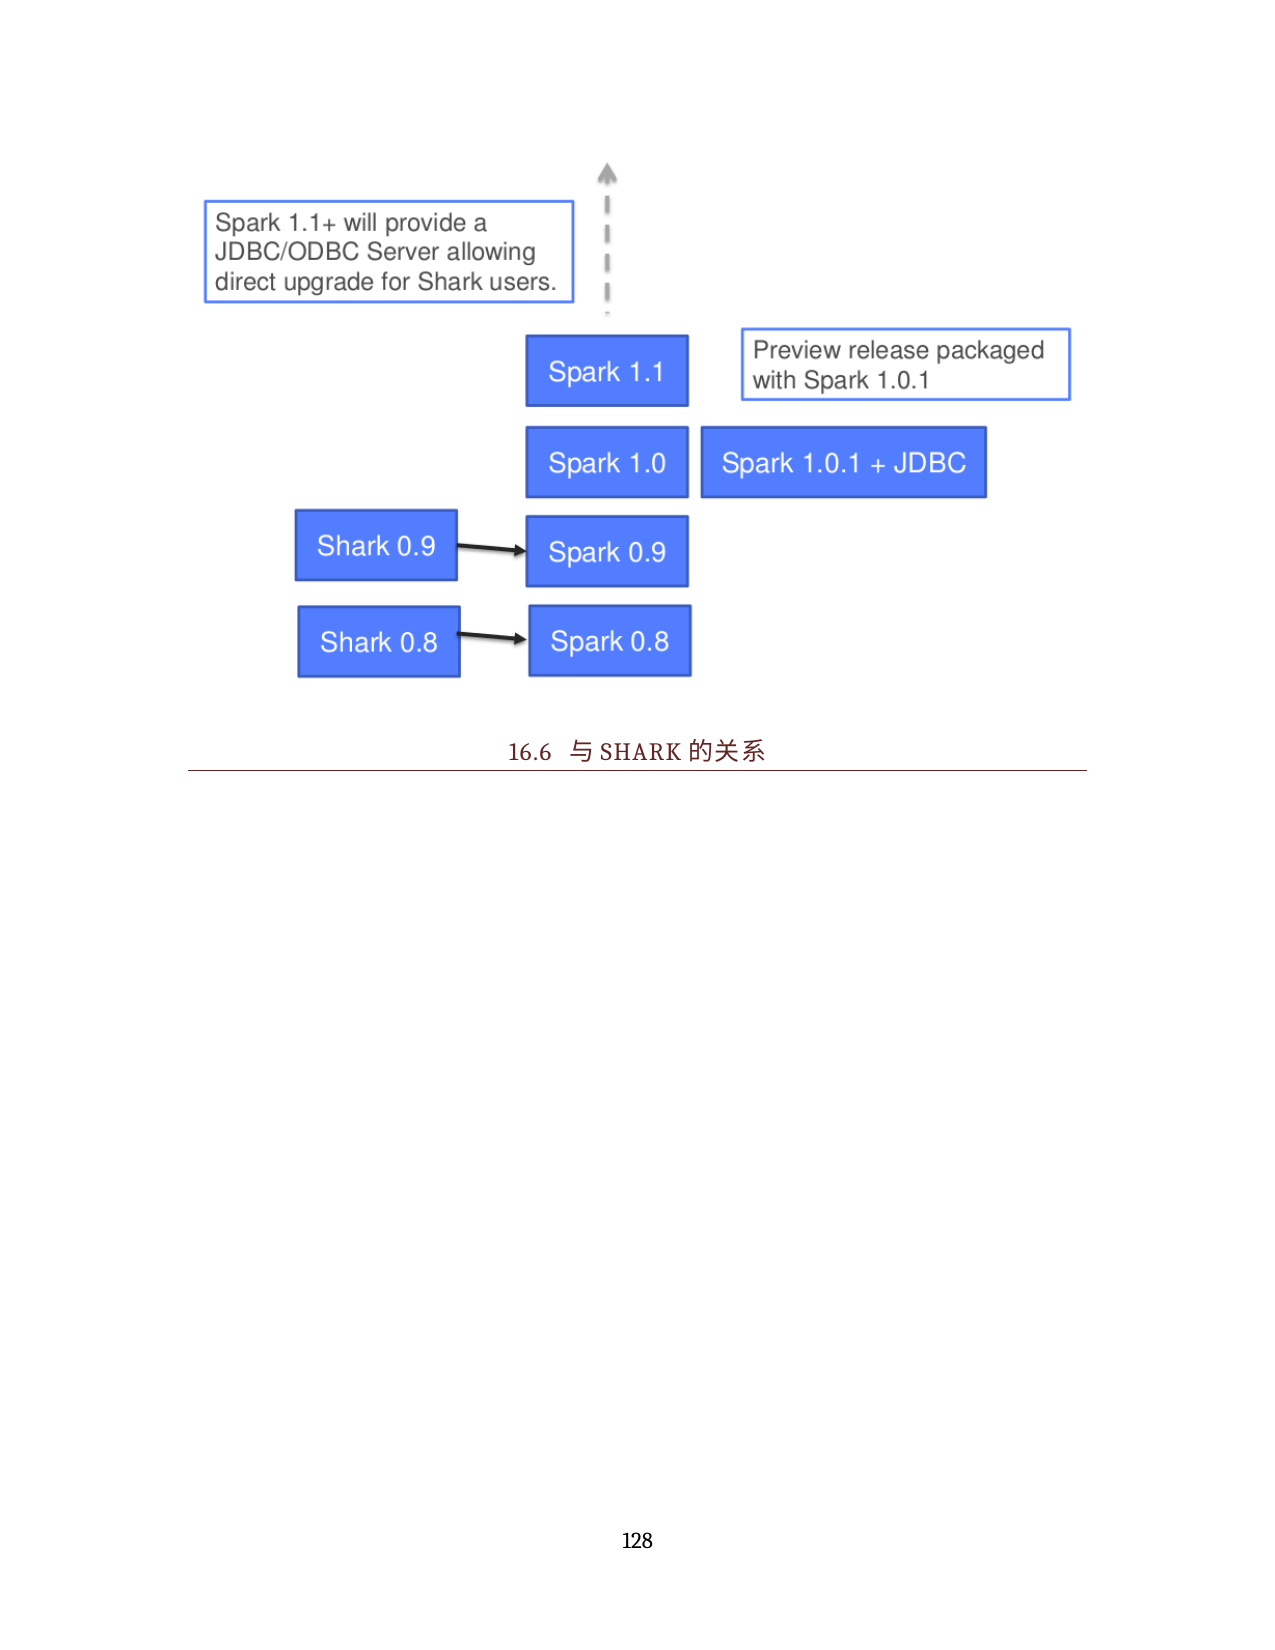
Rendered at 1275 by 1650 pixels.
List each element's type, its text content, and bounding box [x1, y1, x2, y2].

subtitle 与Shark的关系 [187, 731, 1087, 771]
